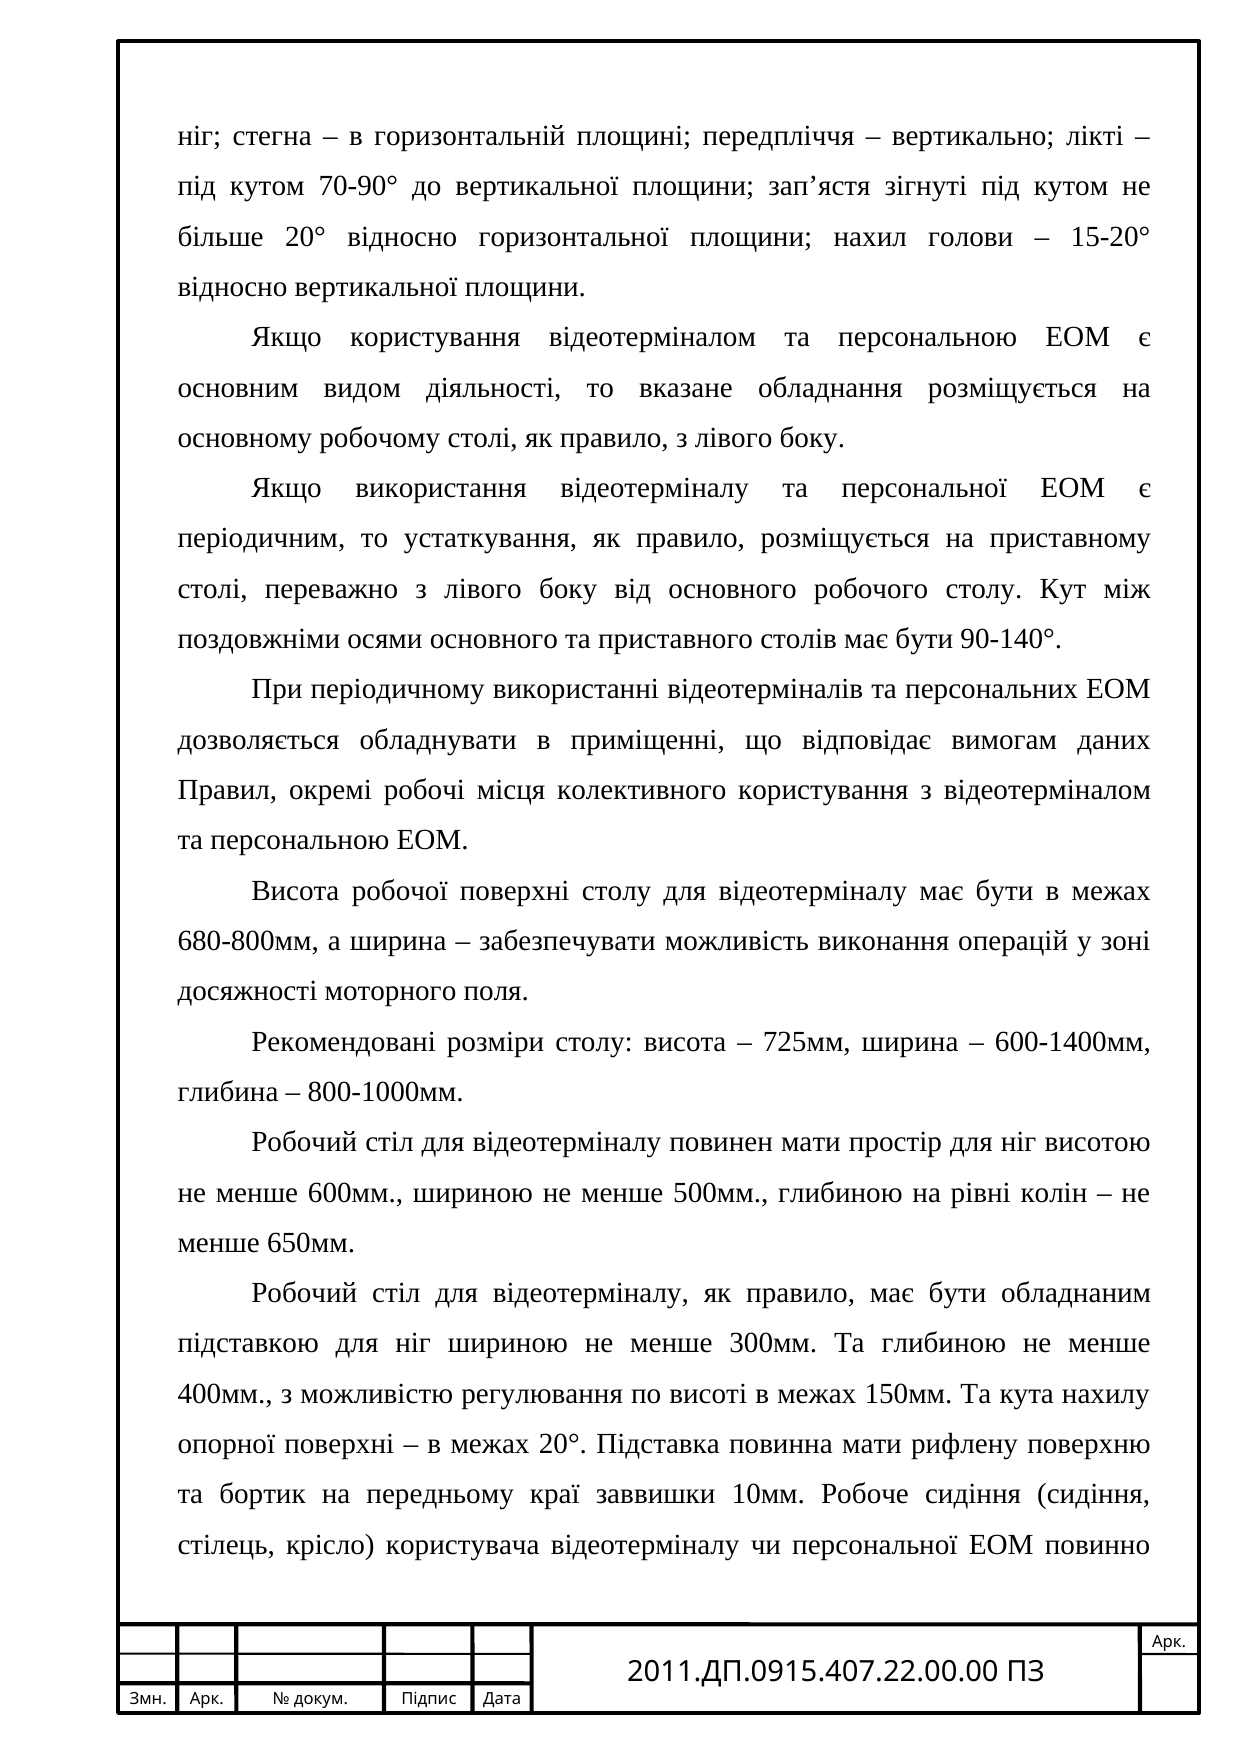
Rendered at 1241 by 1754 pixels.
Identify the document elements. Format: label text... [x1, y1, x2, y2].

text Висота робочої поверхні столу для відеотерміналу має бути в межах 680-800мм, а ширина – забезпечувати можливість виконання операцій у зоні досяжності моторного поля. [177, 873, 1152, 1007]
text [177, 1275, 1152, 1560]
text При періодичному використанні відеотерміналів та персональних ЕОМ дозволяється обладнувати в приміщенні, що відповідає вимогам даних Правил, окремі робочі місця колективного користування з відеотерміналом та персональною ЕОМ. [177, 672, 1152, 856]
text Якщо використання відеотерміналу та персональної ЕОМ є періодичним, то устаткування, як правило, розміщується на приставному столі, переважно з лівого боку від основного робочого столу. Кут між поздовжніми осями основного та приставного столів має бути 90-140°. [177, 470, 1152, 655]
text Рекомендовані розміри столу: висота – 725мм, ширина – 600-1400мм, глибина – 800-1000мм. [177, 1024, 1152, 1108]
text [177, 118, 1152, 303]
text Якщо користування відеотерміналом та персональною ЕОМ є основним видом діяльності, то вказане обладнання розміщується на основному робочому столі, як правило, з лівого боку. [177, 319, 1152, 453]
text Робочий стіл для відеотерміналу повинен мати простір для ніг висотою не менше 600мм., шириною не менше 500мм., глибиною на рівні колін – не менше 650мм. [177, 1124, 1152, 1258]
